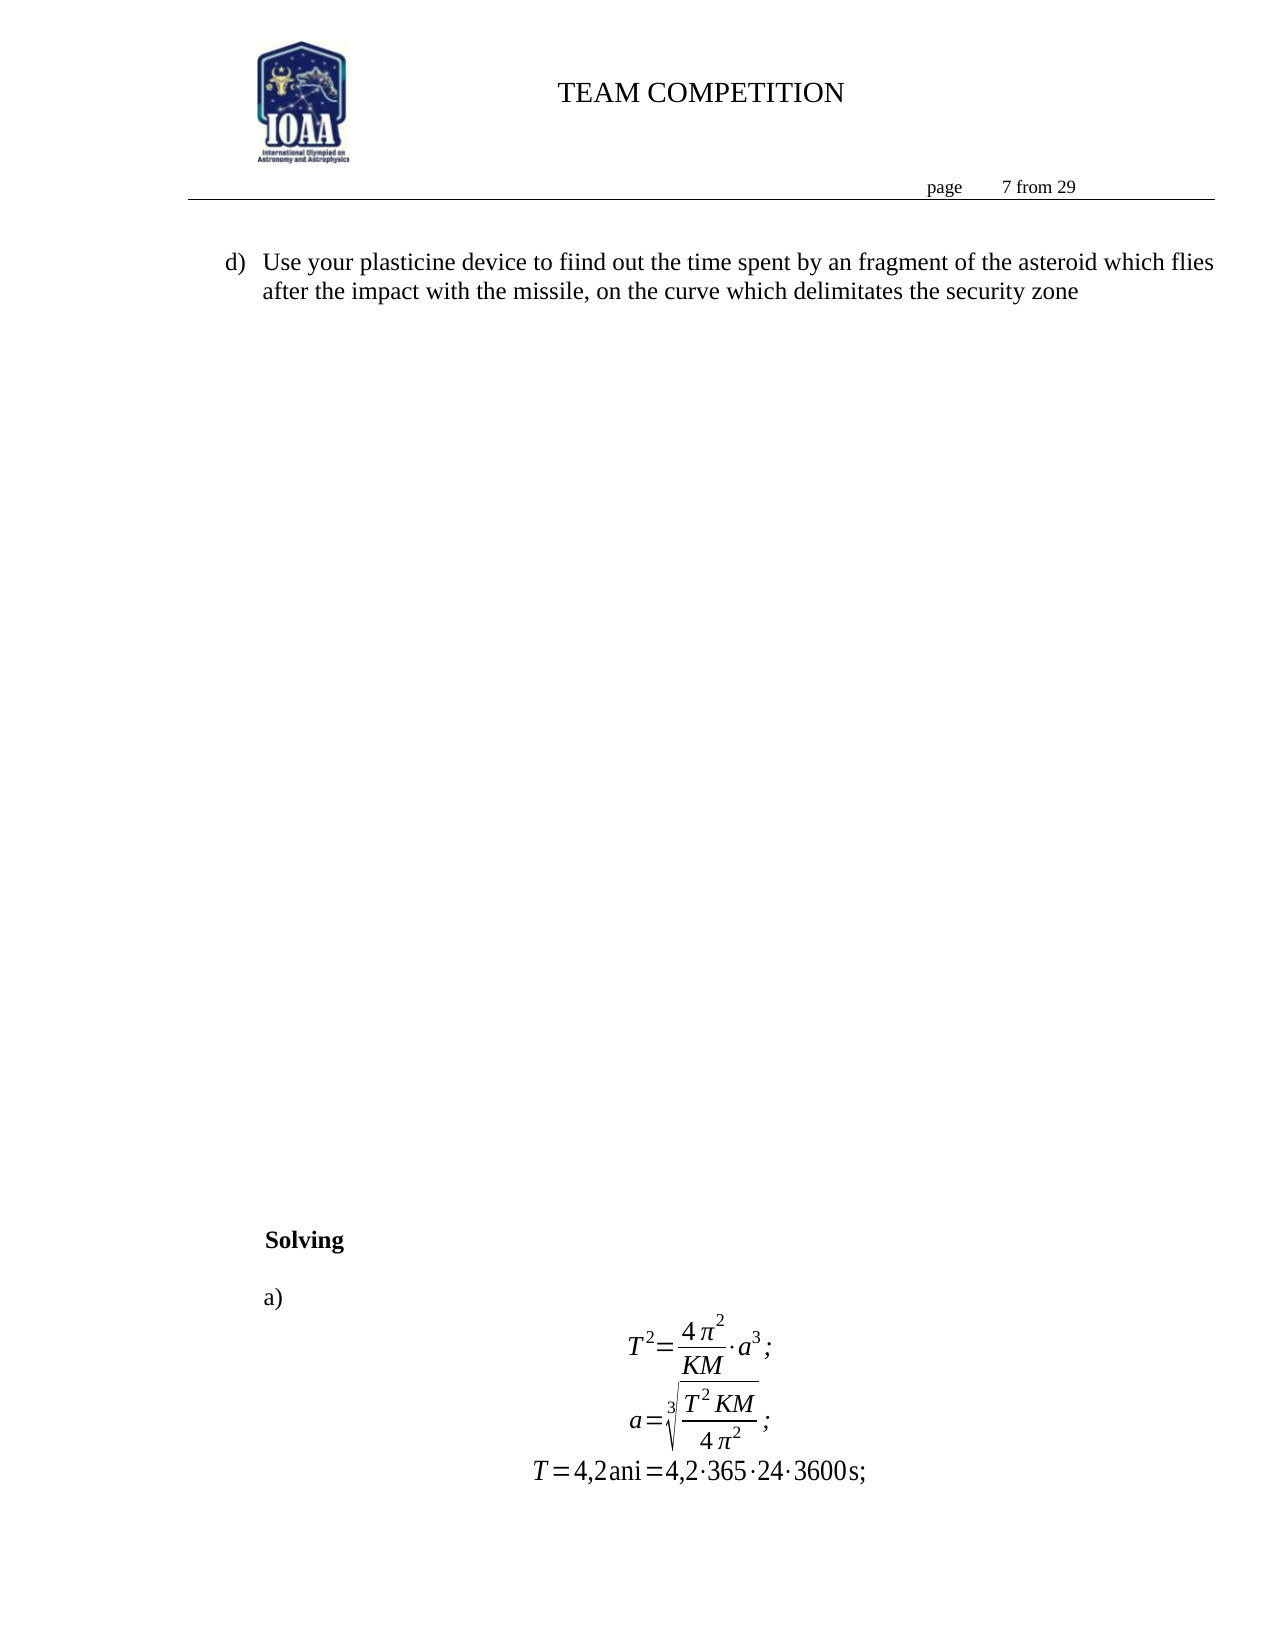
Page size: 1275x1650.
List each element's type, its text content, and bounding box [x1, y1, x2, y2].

picture [257, 41, 350, 164]
text Solving [187, 1225, 1215, 1253]
text a) [187, 1282, 1215, 1311]
list Use your plasticine device to fiind out the time spent by an fragment of the asteroid which flies after the impact with the missile, on the curve which delimitates the security zone [225, 247, 1215, 305]
